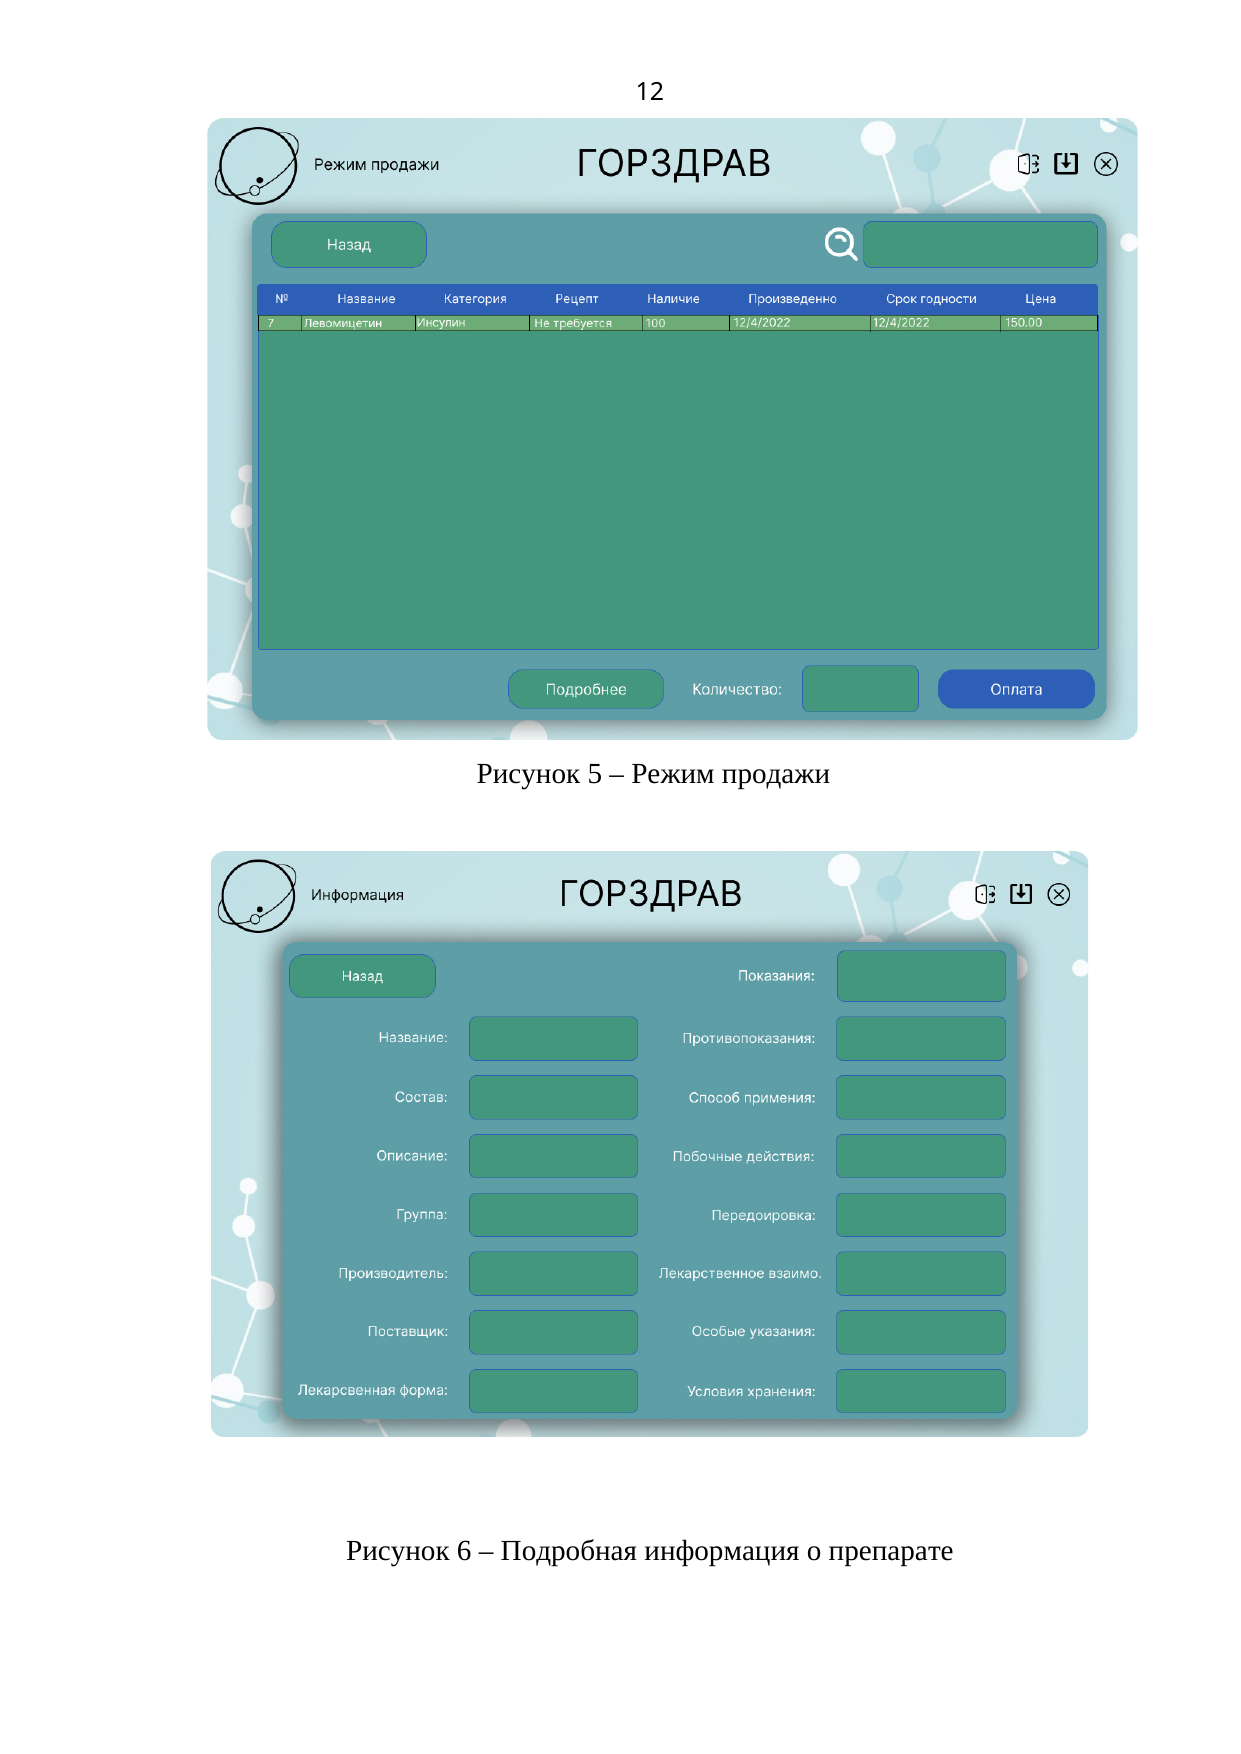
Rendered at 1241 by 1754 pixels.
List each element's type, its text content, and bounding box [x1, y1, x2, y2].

picture [211, 851, 1089, 1437]
picture [207, 118, 1138, 740]
